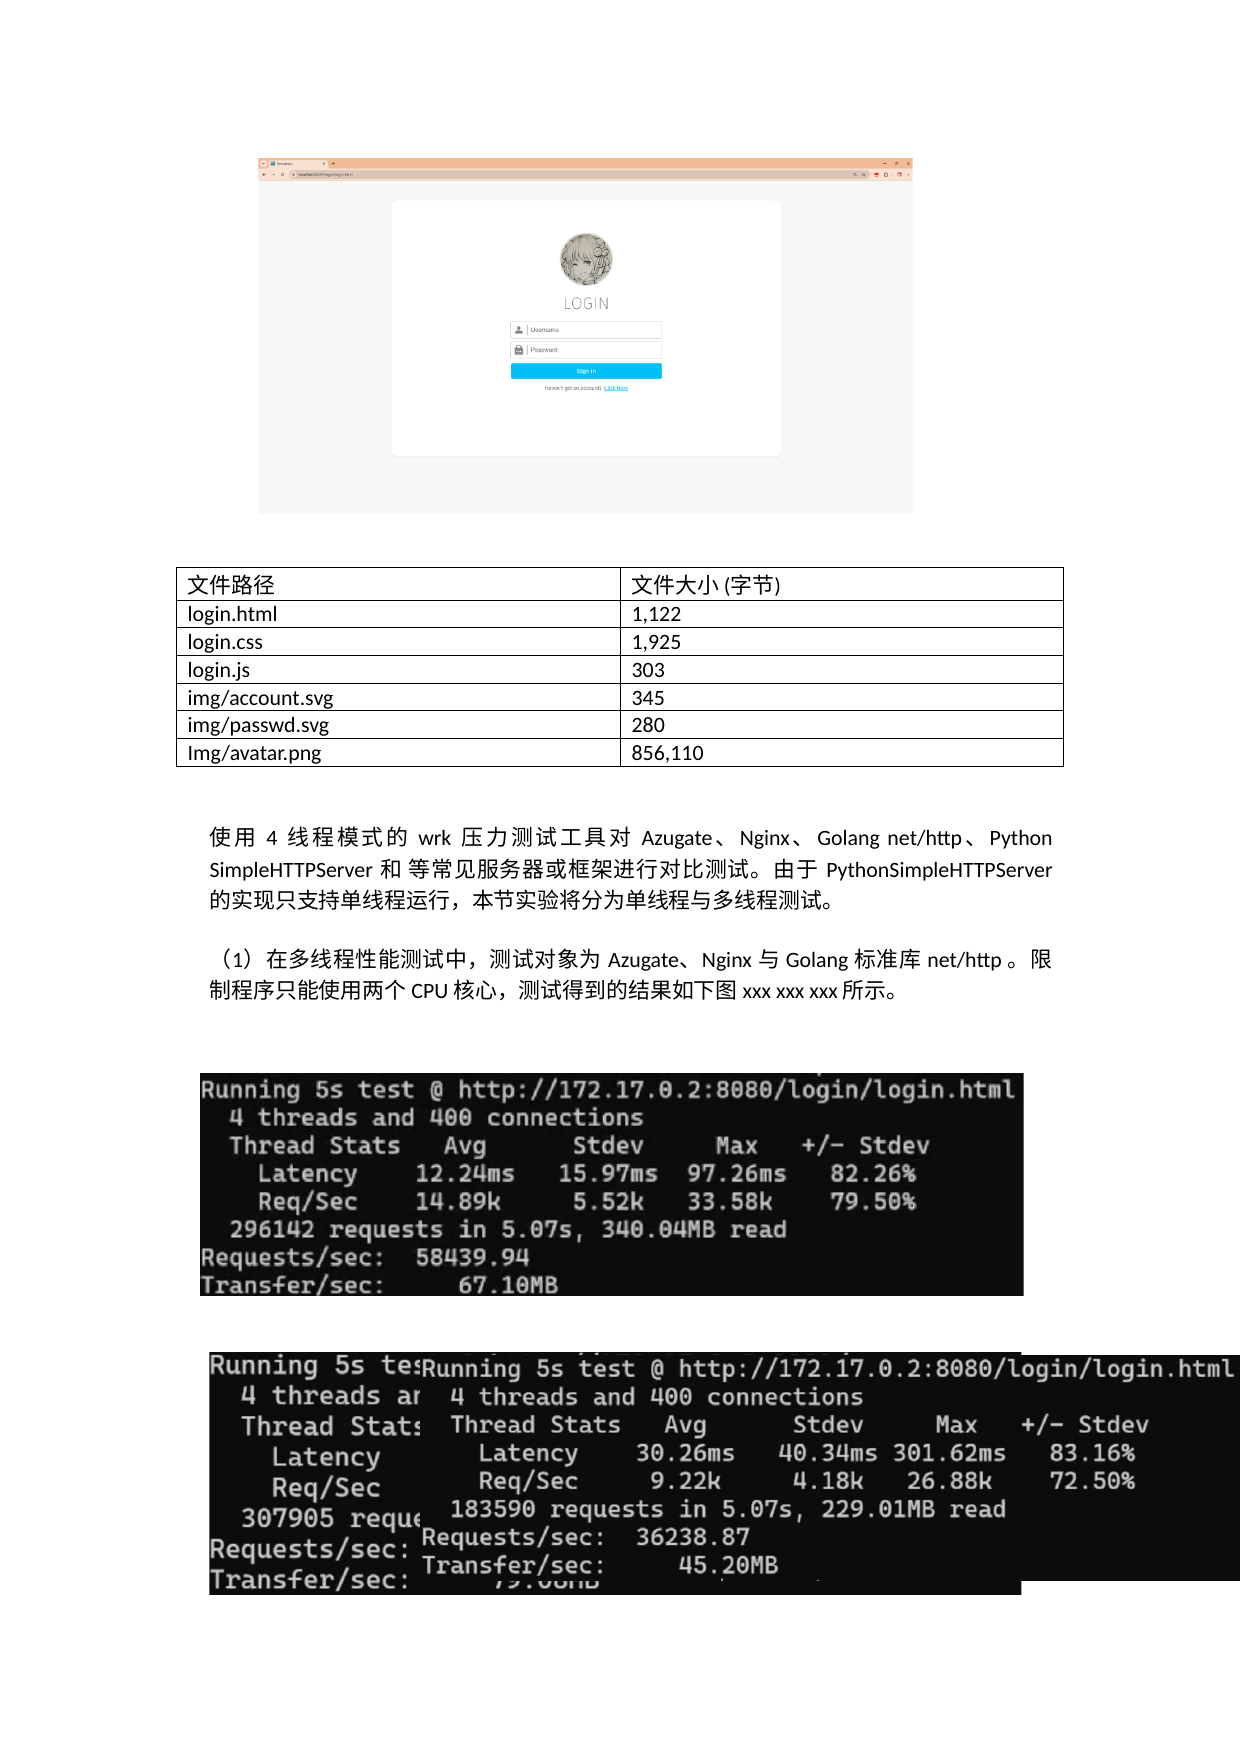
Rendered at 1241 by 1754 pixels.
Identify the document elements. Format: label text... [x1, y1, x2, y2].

table_cell 345 [621, 684, 1063, 710]
picture [258, 158, 913, 514]
table_header 文件大小 (字节) [621, 568, 1063, 599]
table_cell Img/avatar.png [177, 739, 620, 766]
table_cell login.js [177, 656, 620, 683]
table_cell 856,110 [621, 739, 1063, 766]
table_cell login.css [177, 628, 620, 655]
picture [209, 1352, 1240, 1595]
text （1）在多线程性能测试中，测试对象为 Azugate、Nginx 与 Golang 标准库 net/http 。限制程序只能使用两个 CPU 核心，测试得到的结果如下图 xxx xxx xxx 所示。 [209, 942, 1053, 1005]
table_cell img/passwd.svg [177, 711, 620, 738]
table_cell 1,122 [621, 601, 1063, 627]
table_cell img/account.svg [177, 684, 620, 710]
table_cell 280 [621, 711, 1063, 738]
text 使用 4 线程模式的 wrk 压力测试工具对 Azugate、Nginx、Golang net/http、Python SimpleHTTPServer 和 等常见服务器或框架进行对比测试。由于 PythonSimpleHTTPServer 的实现只支持单线程运行，本节实验将分为单线程与多线程测试。 [209, 820, 1053, 915]
table_cell login.html [177, 601, 620, 627]
picture [200, 1073, 1024, 1296]
table_cell 303 [621, 656, 1063, 683]
table_header 文件路径 [177, 568, 620, 599]
table_cell 1,925 [621, 628, 1063, 655]
